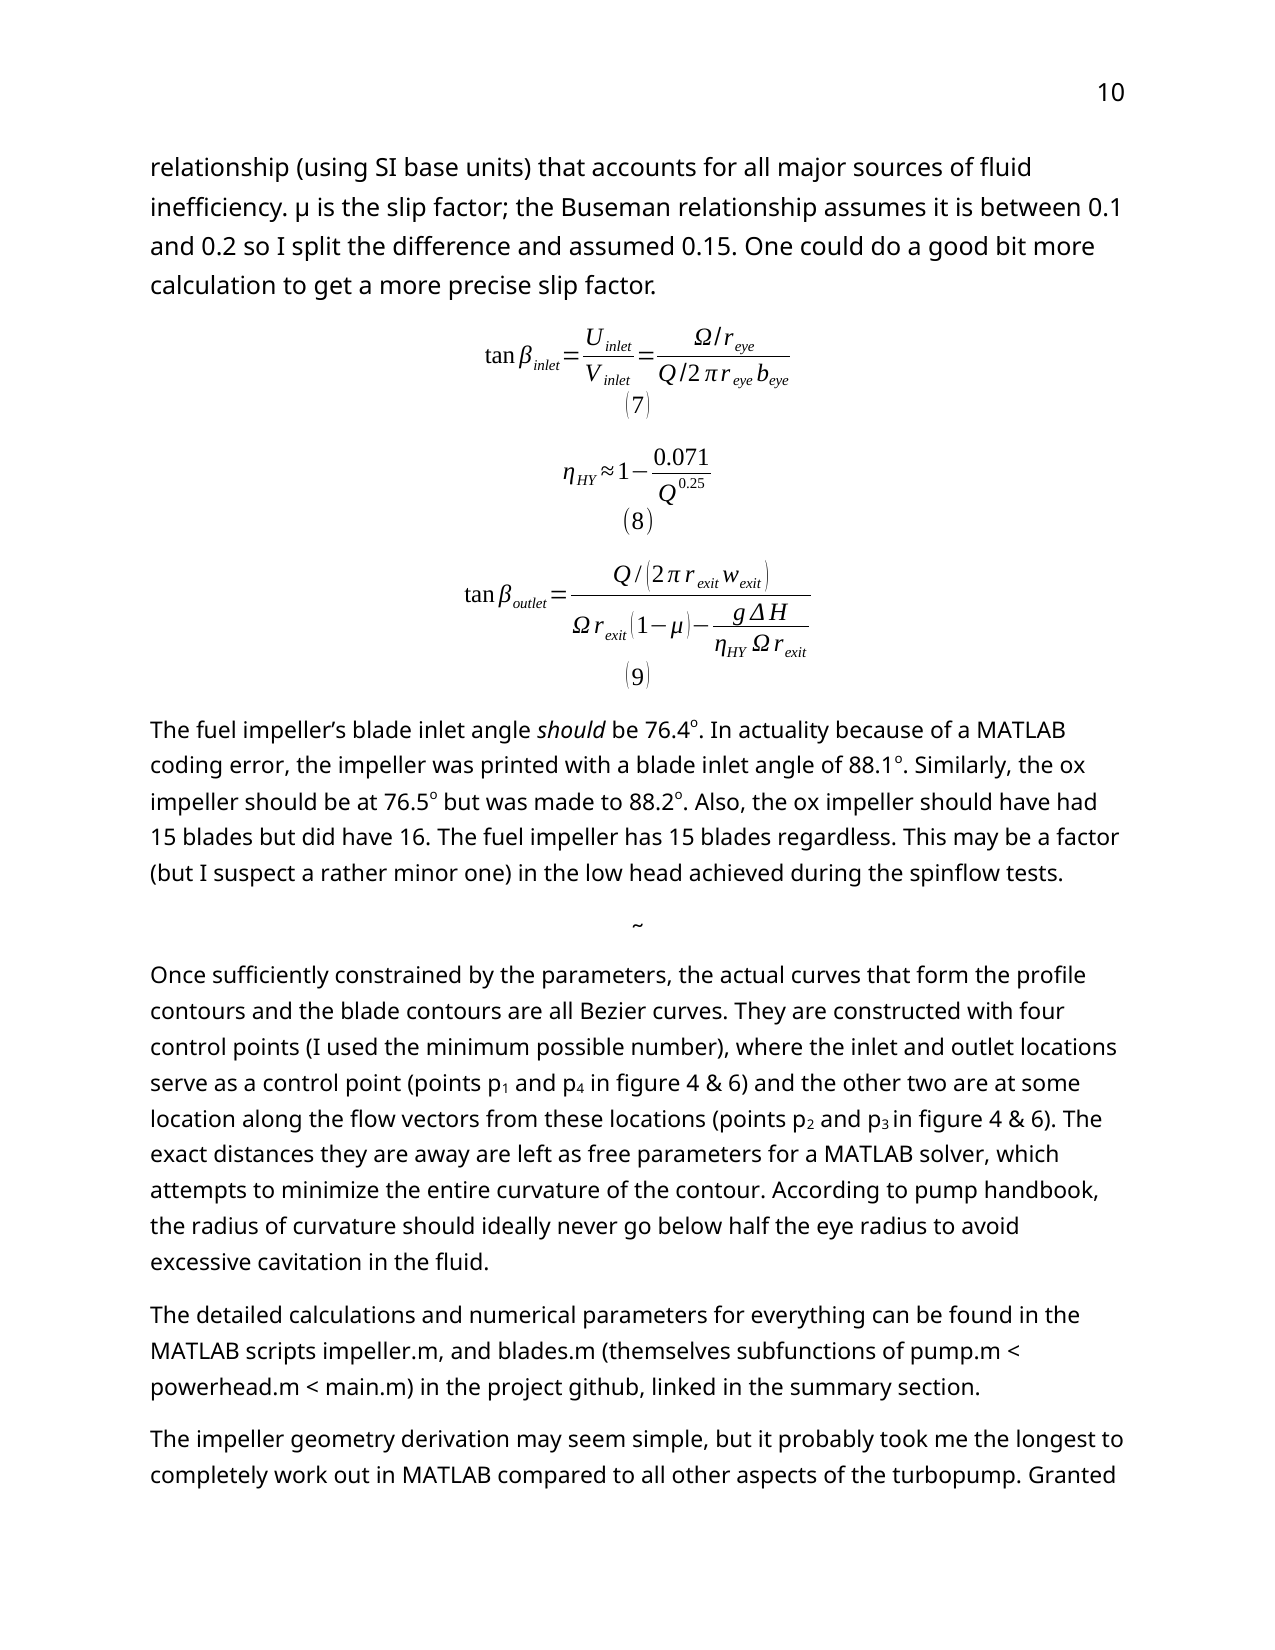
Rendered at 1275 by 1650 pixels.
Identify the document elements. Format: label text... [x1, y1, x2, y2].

text ~ [150, 910, 1125, 938]
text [150, 150, 1125, 302]
text The fuel impeller’s blade inlet angle should be 76.4o. In actuality because of a MATLAB coding error, the impeller was printed with a blade inlet angle of 88.1o. Similarly, the ox impeller should be at 76.5o but was made to 88.2o. Also, the ox impeller should have had 15 blades but did have 16. The fuel impeller has 15 blades regardless. This may be a factor (but I suspect a rather minor one) in the low head achieved during the spinflow tests. [150, 713, 1125, 888]
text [150, 1423, 1125, 1491]
text Once sufficiently constrained by the parameters, the actual curves that form the profile contours and the blade contours are all Bezier curves. They are constructed with four control points (I used the minimum possible number), where the inlet and outlet locations serve as a control point (points p1 and p4 in figure 4 & 6) and the other two are at some location along the flow vectors from these locations (points p2 and p3 in figure 4 & 6). The exact distances they are away are left as free parameters for a MATLAB solver, which attempts to minimize the entire curvature of the contour. According to pump handbook, the radius of curvature should ideally never go below half the eye radius to avoid excessive cavitation in the fluid. [150, 959, 1125, 1277]
text The detailed calculations and numerical parameters for everything can be found in the MATLAB scripts impeller.m, and blades.m (themselves subfunctions of pump.m < powerhead.m < main.m) in the project github, linked in the summary section. [150, 1299, 1125, 1402]
